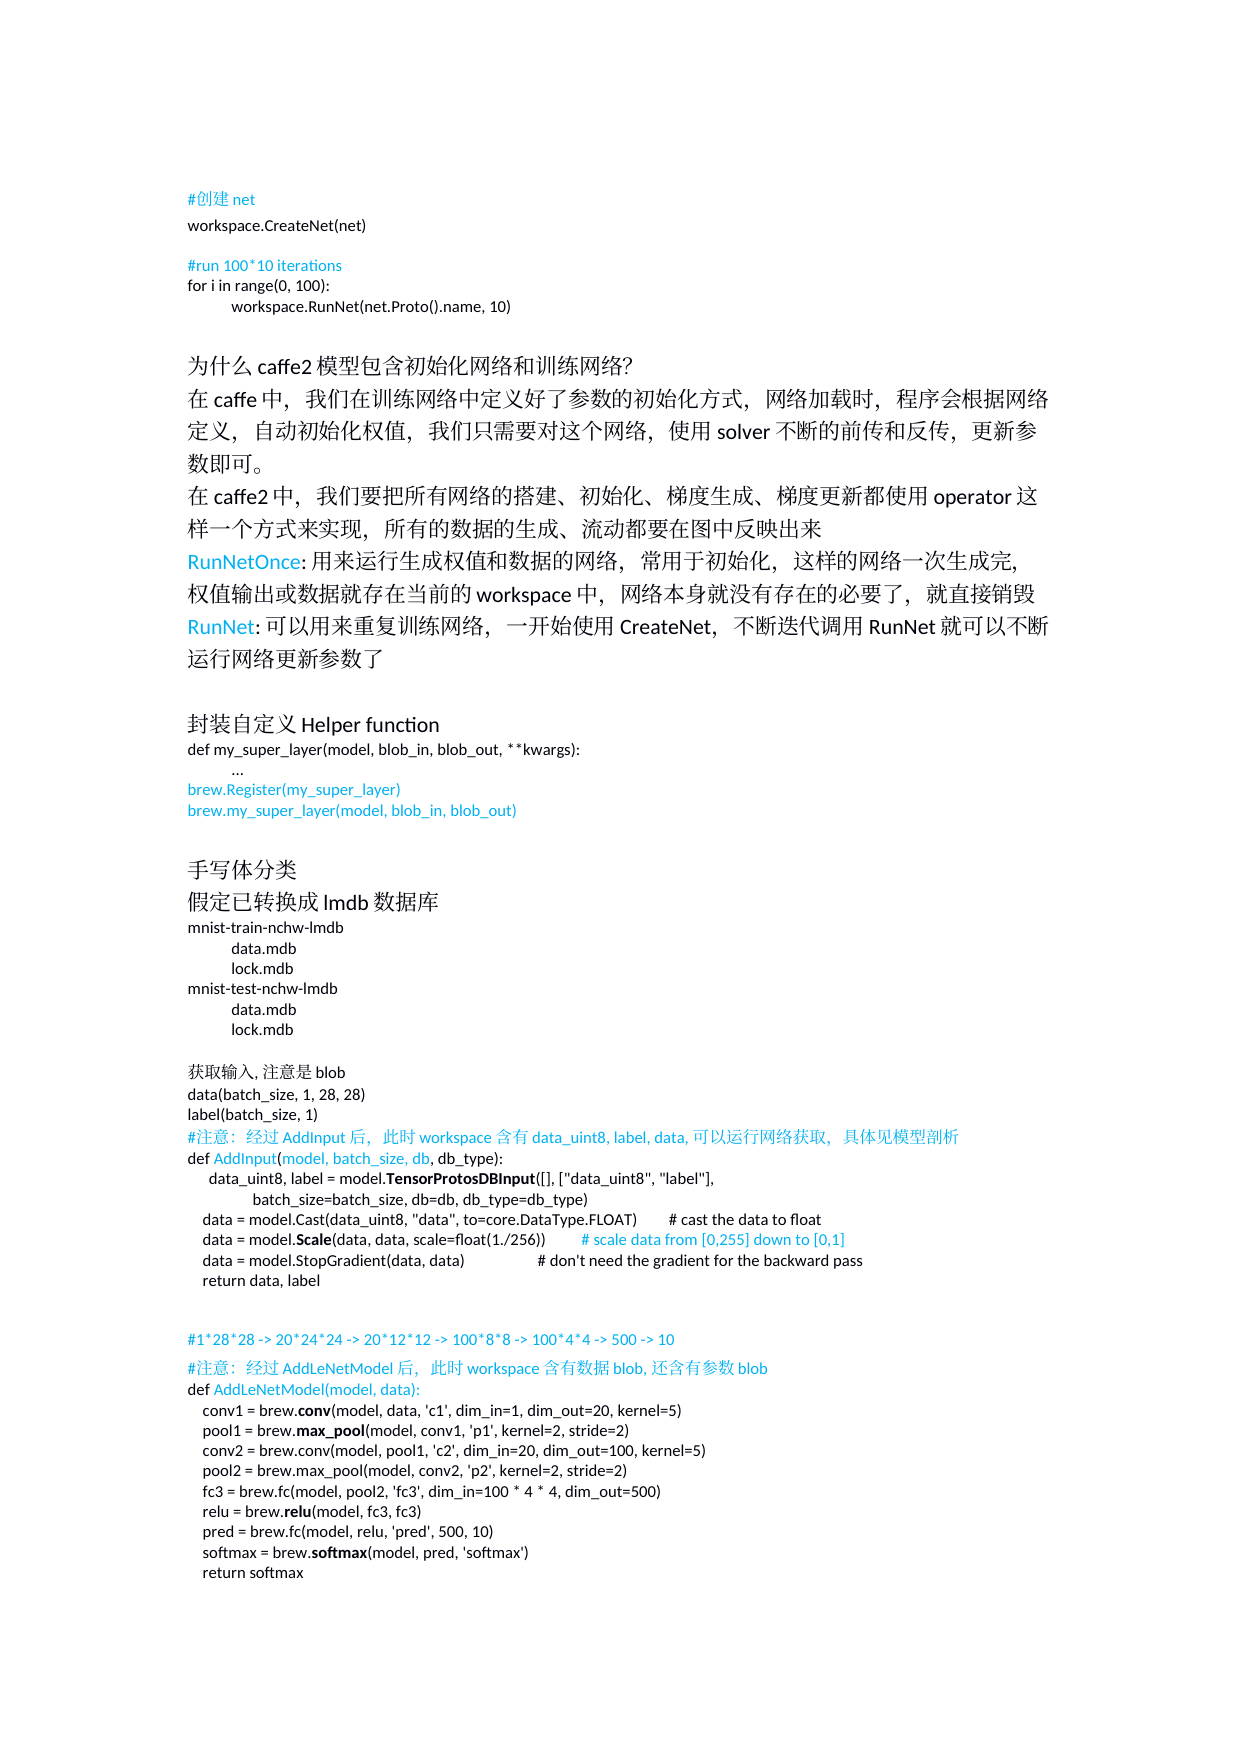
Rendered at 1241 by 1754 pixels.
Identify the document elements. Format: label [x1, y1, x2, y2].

picture [431, 1360, 438, 1375]
picture [387, 1129, 391, 1143]
picture [268, 1360, 278, 1373]
picture [440, 1360, 446, 1375]
picture [400, 1130, 405, 1143]
picture [844, 1130, 853, 1141]
picture [598, 1361, 606, 1374]
picture [767, 1132, 772, 1141]
picture [693, 1129, 708, 1142]
picture [731, 1133, 742, 1139]
picture [652, 1365, 666, 1375]
picture [268, 1129, 278, 1142]
picture [689, 1365, 698, 1375]
picture [213, 1129, 228, 1144]
picture [213, 199, 227, 206]
picture [714, 1139, 723, 1145]
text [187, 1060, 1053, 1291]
picture [249, 1363, 262, 1374]
picture [197, 1132, 212, 1144]
picture [561, 1363, 571, 1375]
picture [354, 1137, 363, 1144]
picture [197, 1363, 212, 1375]
picture [546, 1369, 557, 1375]
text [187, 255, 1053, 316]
picture [392, 1129, 398, 1144]
picture [749, 1134, 758, 1142]
picture [406, 1129, 415, 1142]
picture [810, 1129, 823, 1144]
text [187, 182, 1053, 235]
picture [263, 1134, 277, 1144]
picture [213, 1360, 228, 1375]
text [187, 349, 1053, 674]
picture [899, 1129, 907, 1139]
picture [704, 1371, 715, 1375]
picture [910, 1129, 920, 1138]
picture [263, 1365, 277, 1375]
picture [402, 1368, 409, 1375]
picture [928, 1138, 935, 1144]
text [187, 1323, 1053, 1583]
picture [704, 1365, 717, 1373]
picture [718, 1368, 726, 1375]
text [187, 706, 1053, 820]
picture [497, 1132, 509, 1144]
picture [948, 1129, 958, 1144]
picture [695, 1133, 701, 1141]
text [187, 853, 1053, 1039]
picture [514, 1134, 526, 1144]
picture [669, 1360, 680, 1367]
picture [879, 1130, 890, 1139]
picture [196, 191, 205, 206]
picture [249, 1132, 262, 1143]
picture [783, 1133, 790, 1144]
picture [670, 1369, 679, 1375]
